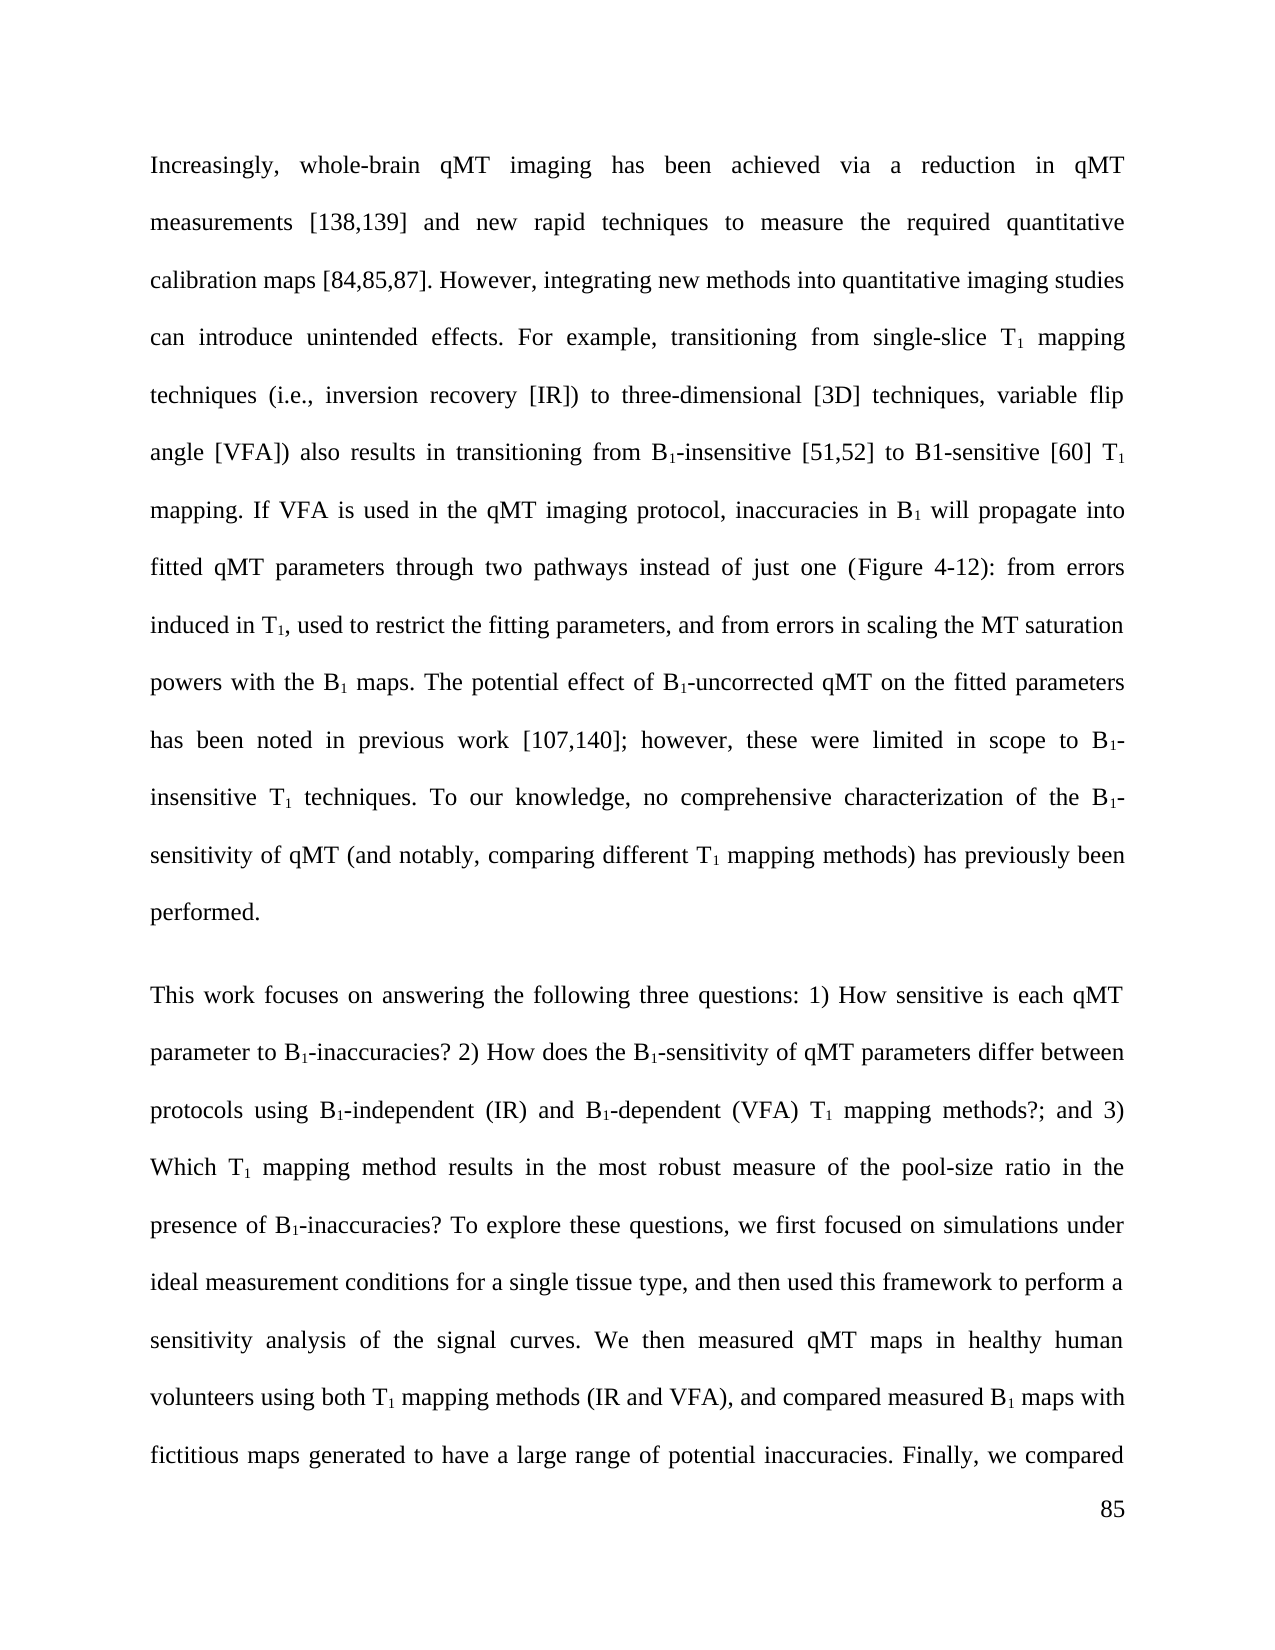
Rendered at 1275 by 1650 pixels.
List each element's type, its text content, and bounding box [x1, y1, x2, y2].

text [150, 980, 1125, 1469]
